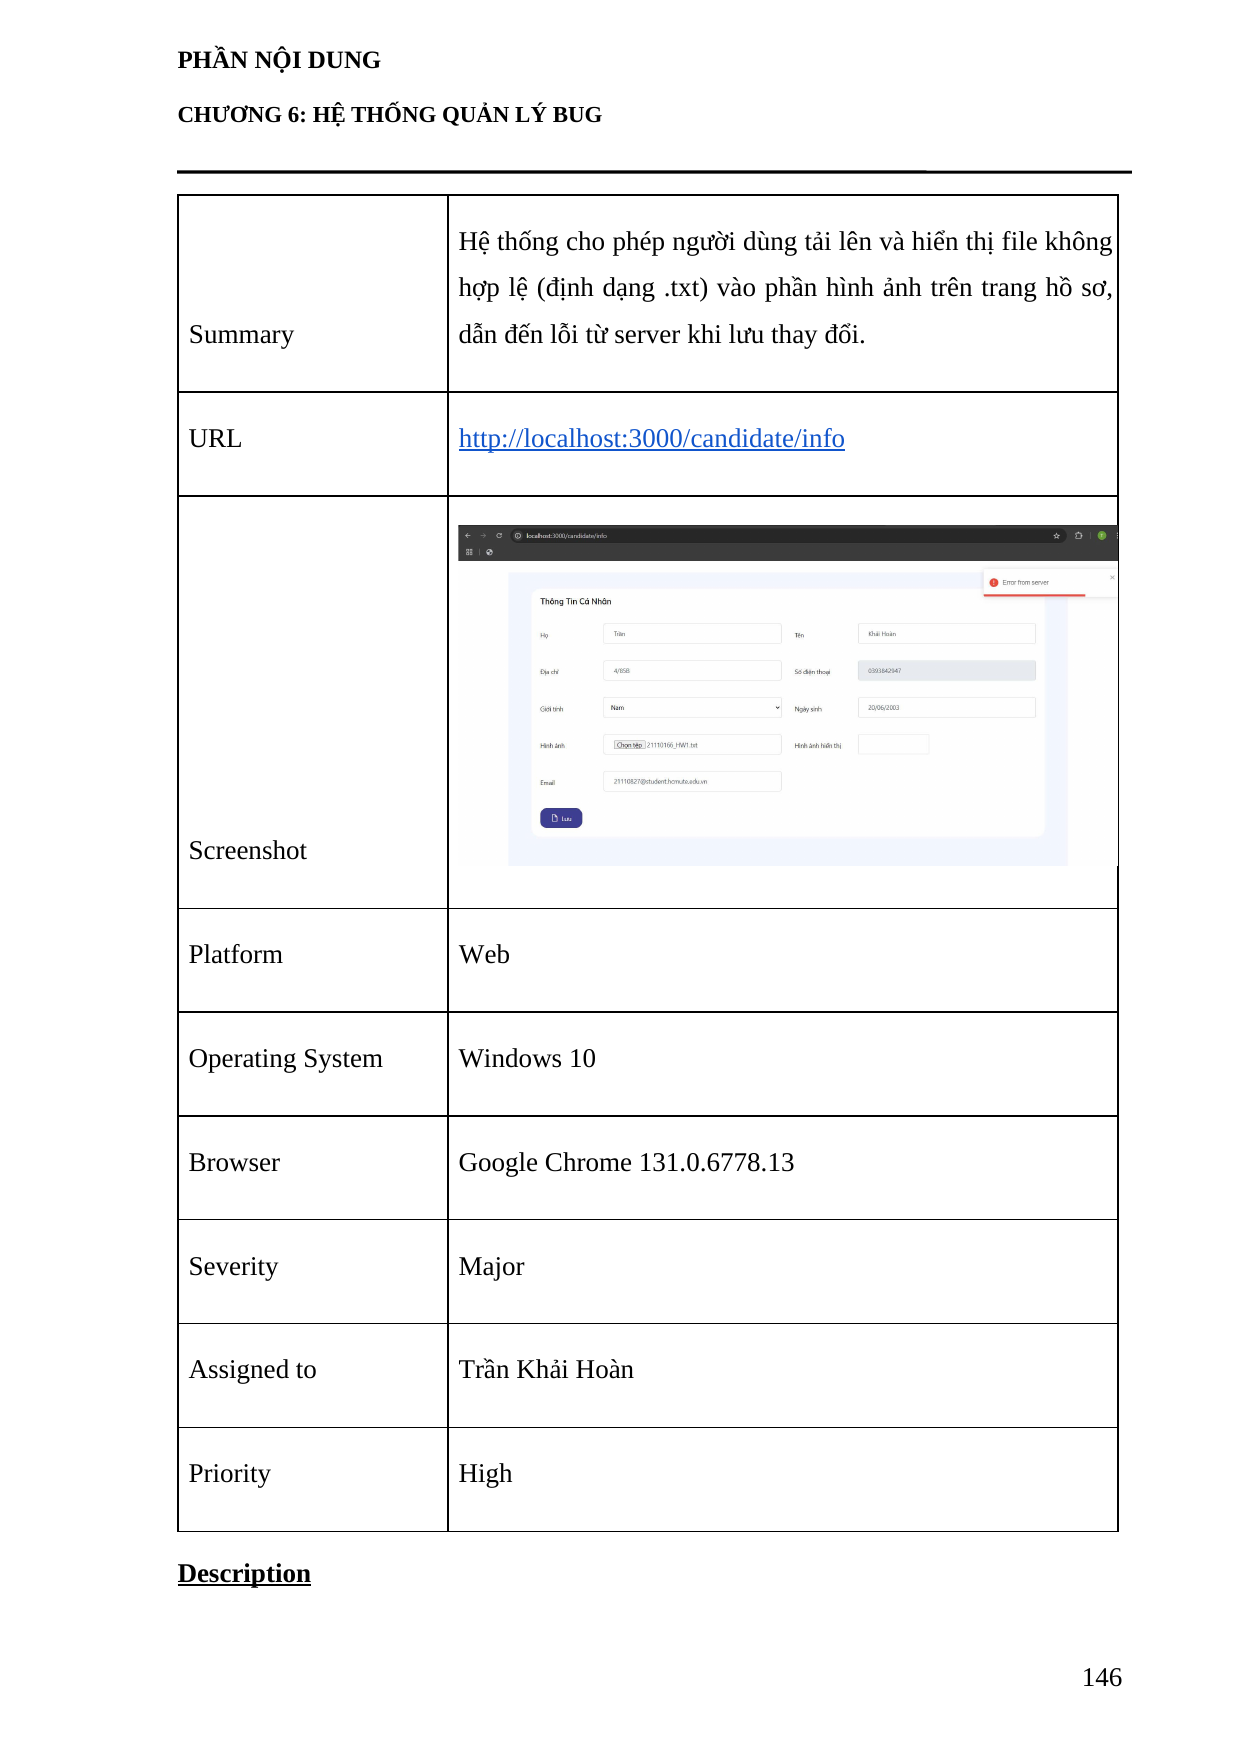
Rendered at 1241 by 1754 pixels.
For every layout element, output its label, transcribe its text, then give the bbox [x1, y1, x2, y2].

picture [458, 525, 1118, 866]
text Description [177, 1557, 1122, 1588]
